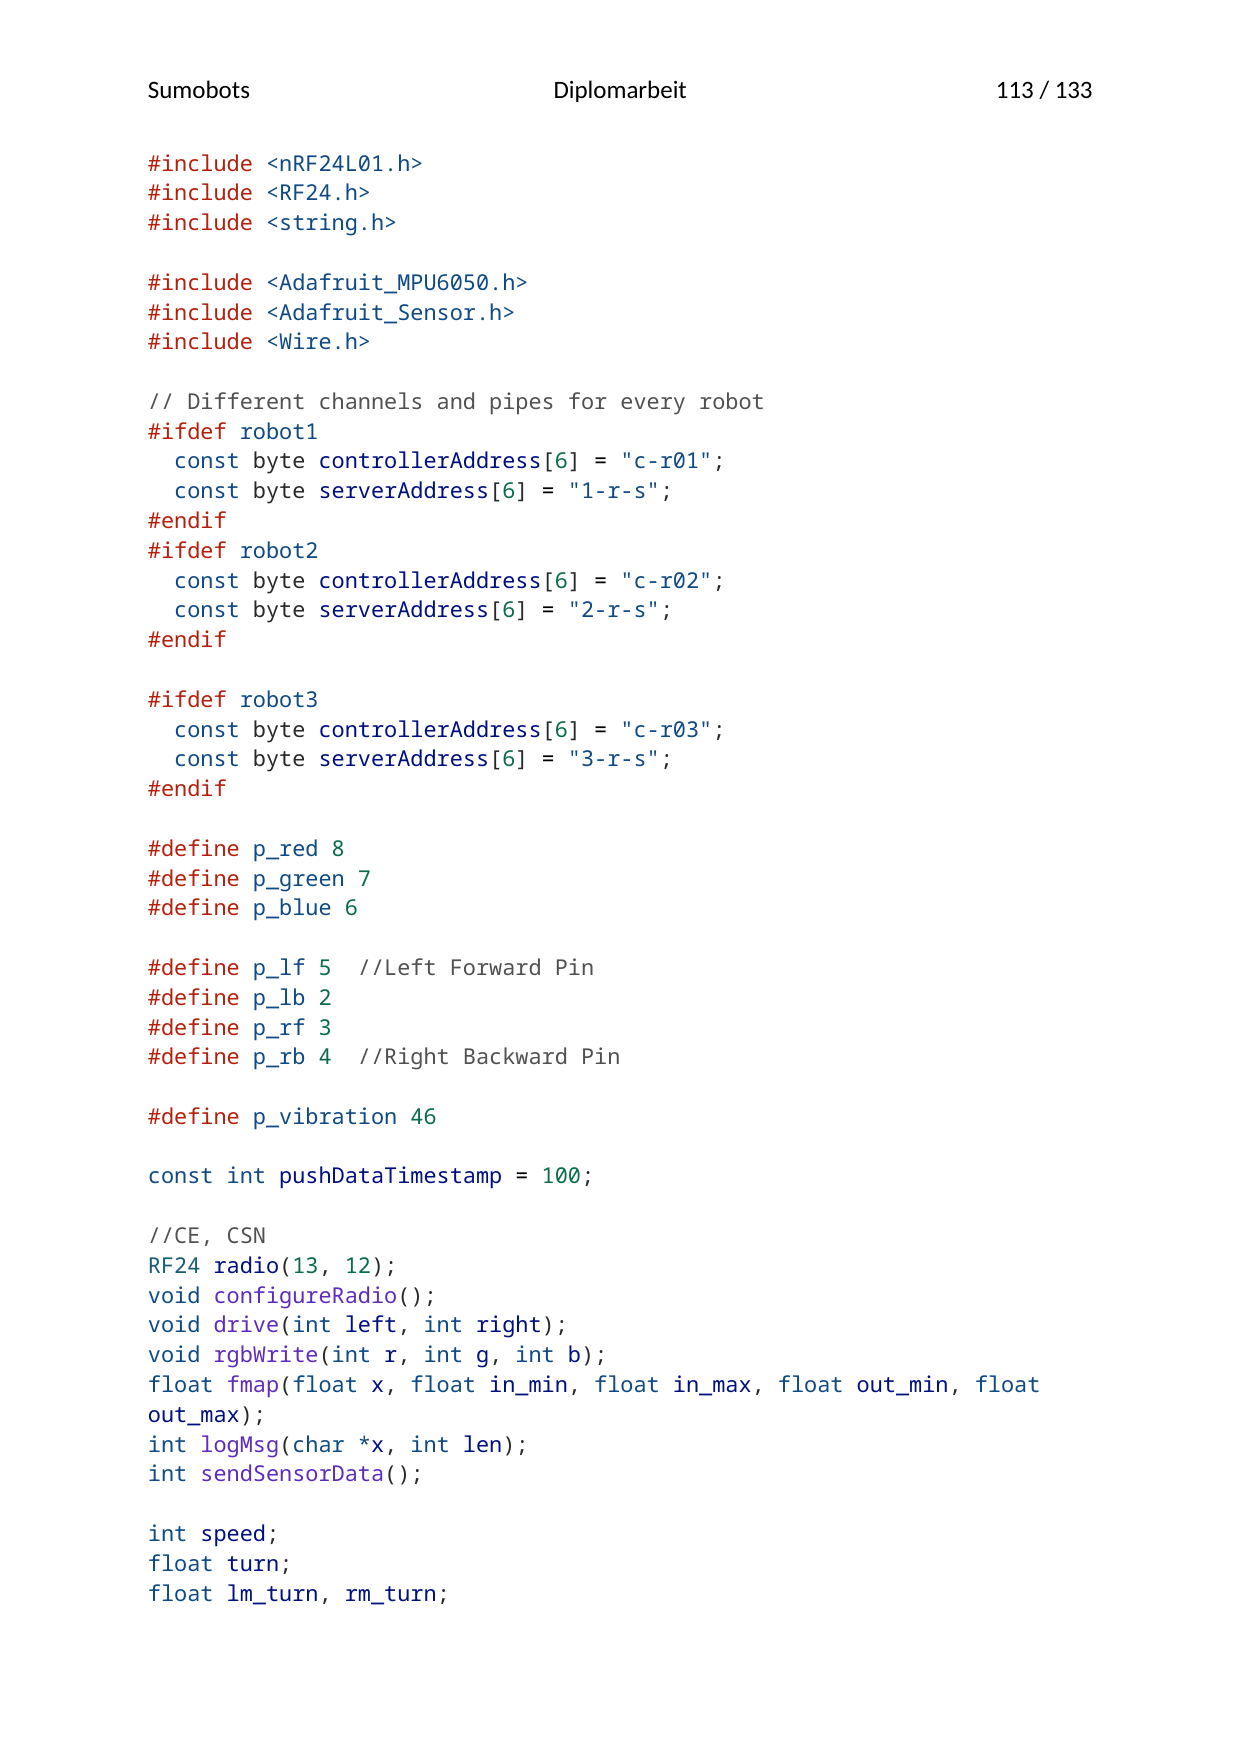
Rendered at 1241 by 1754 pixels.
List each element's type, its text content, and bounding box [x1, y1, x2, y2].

text float fmap(float x, float in_min, float in_max, float out_min, float out_max); [148, 1369, 1093, 1429]
text #include <Wire.h> [148, 326, 1093, 356]
text #include <Adafruit_MPU6050.h> [148, 267, 1093, 297]
text #define p_rf 3 [148, 1012, 1093, 1041]
text const byte controllerAddress[6] = "c-r02"; [148, 565, 1093, 594]
text RF24 radio(13, 12); [148, 1250, 1093, 1280]
text #define p_blue 6 [148, 892, 1093, 922]
text #define p_rb 4 //Right Backward Pin [148, 1041, 1093, 1071]
text void configureRadio(); [148, 1280, 1093, 1309]
text const int pushDataTimestamp = 100; [148, 1161, 1093, 1190]
text #define p_vibration 46 [148, 1101, 1093, 1131]
text float turn; [148, 1548, 1093, 1578]
text #ifdef robot2 [148, 535, 1093, 565]
text #include <nRF24L01.h> [148, 148, 1093, 177]
text const byte serverAddress[6] = "2-r-s"; [148, 594, 1093, 624]
text #define p_lb 2 [148, 982, 1093, 1012]
text #ifdef robot1 [148, 416, 1093, 446]
text #include <RF24.h> [148, 177, 1093, 207]
text const byte serverAddress[6] = "3-r-s"; [148, 743, 1093, 773]
text int speed; [148, 1518, 1093, 1548]
text #include <string.h> [148, 207, 1093, 237]
text // Different channels and pipes for every robot [148, 386, 1093, 416]
text void rgbWrite(int r, int g, int b); [148, 1339, 1093, 1369]
text #define p_green 7 [148, 863, 1093, 892]
text const byte controllerAddress[6] = "c-r01"; [148, 446, 1093, 475]
text int sendSensorData(); [148, 1458, 1093, 1488]
text void drive(int left, int right); [148, 1309, 1093, 1339]
text #endif [148, 773, 1093, 803]
text int logMsg(char *x, int len); [148, 1429, 1093, 1458]
text #endif [148, 505, 1093, 535]
text //CE, CSN [148, 1220, 1093, 1250]
text const byte controllerAddress[6] = "c-r03"; [148, 714, 1093, 743]
text float lm_turn, rm_turn; [148, 1578, 1093, 1607]
text #define p_lf 5 //Left Forward Pin [148, 952, 1093, 982]
text #include <Adafruit_Sensor.h> [148, 297, 1093, 326]
text const byte serverAddress[6] = "1-r-s"; [148, 475, 1093, 505]
text #define p_red 8 [148, 833, 1093, 863]
text #ifdef robot3 [148, 684, 1093, 714]
text #endif [148, 624, 1093, 654]
